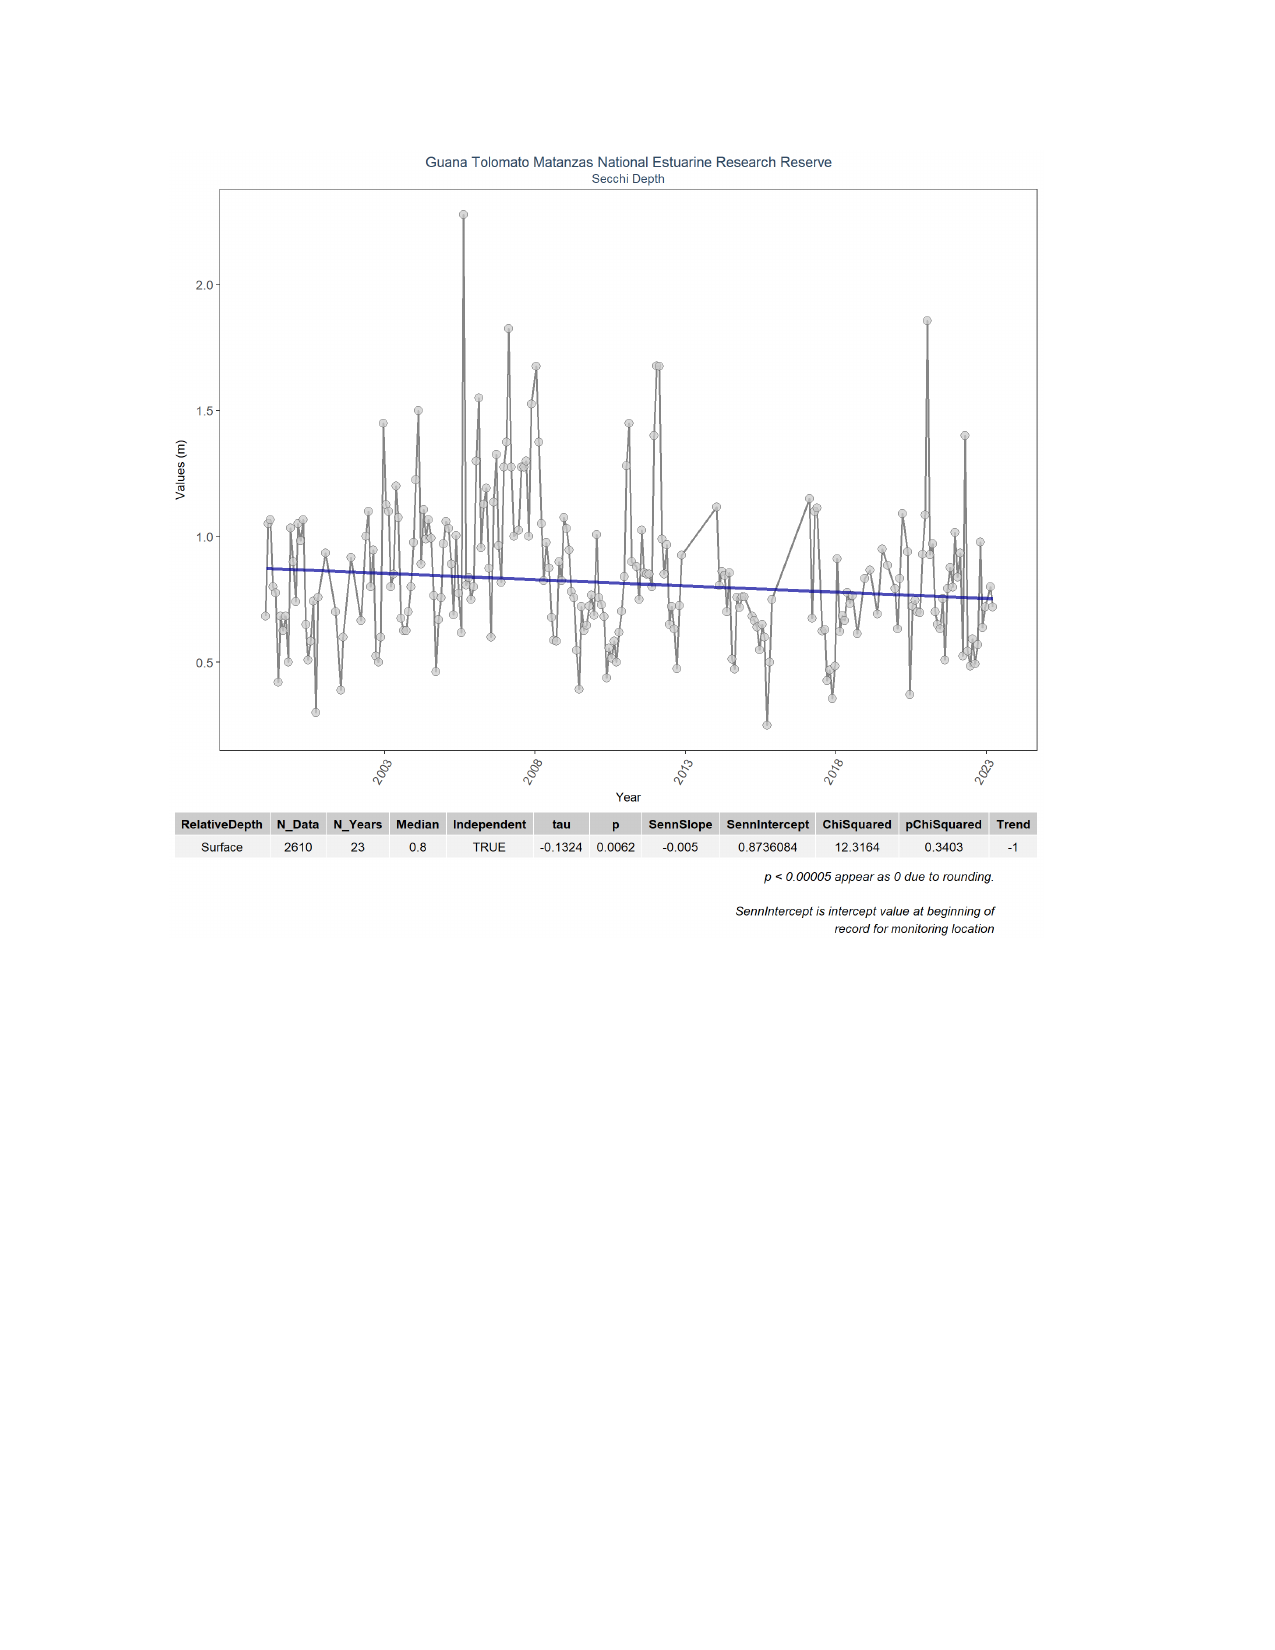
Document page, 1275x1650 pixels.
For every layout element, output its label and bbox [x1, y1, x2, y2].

picture [168, 150, 1044, 938]
